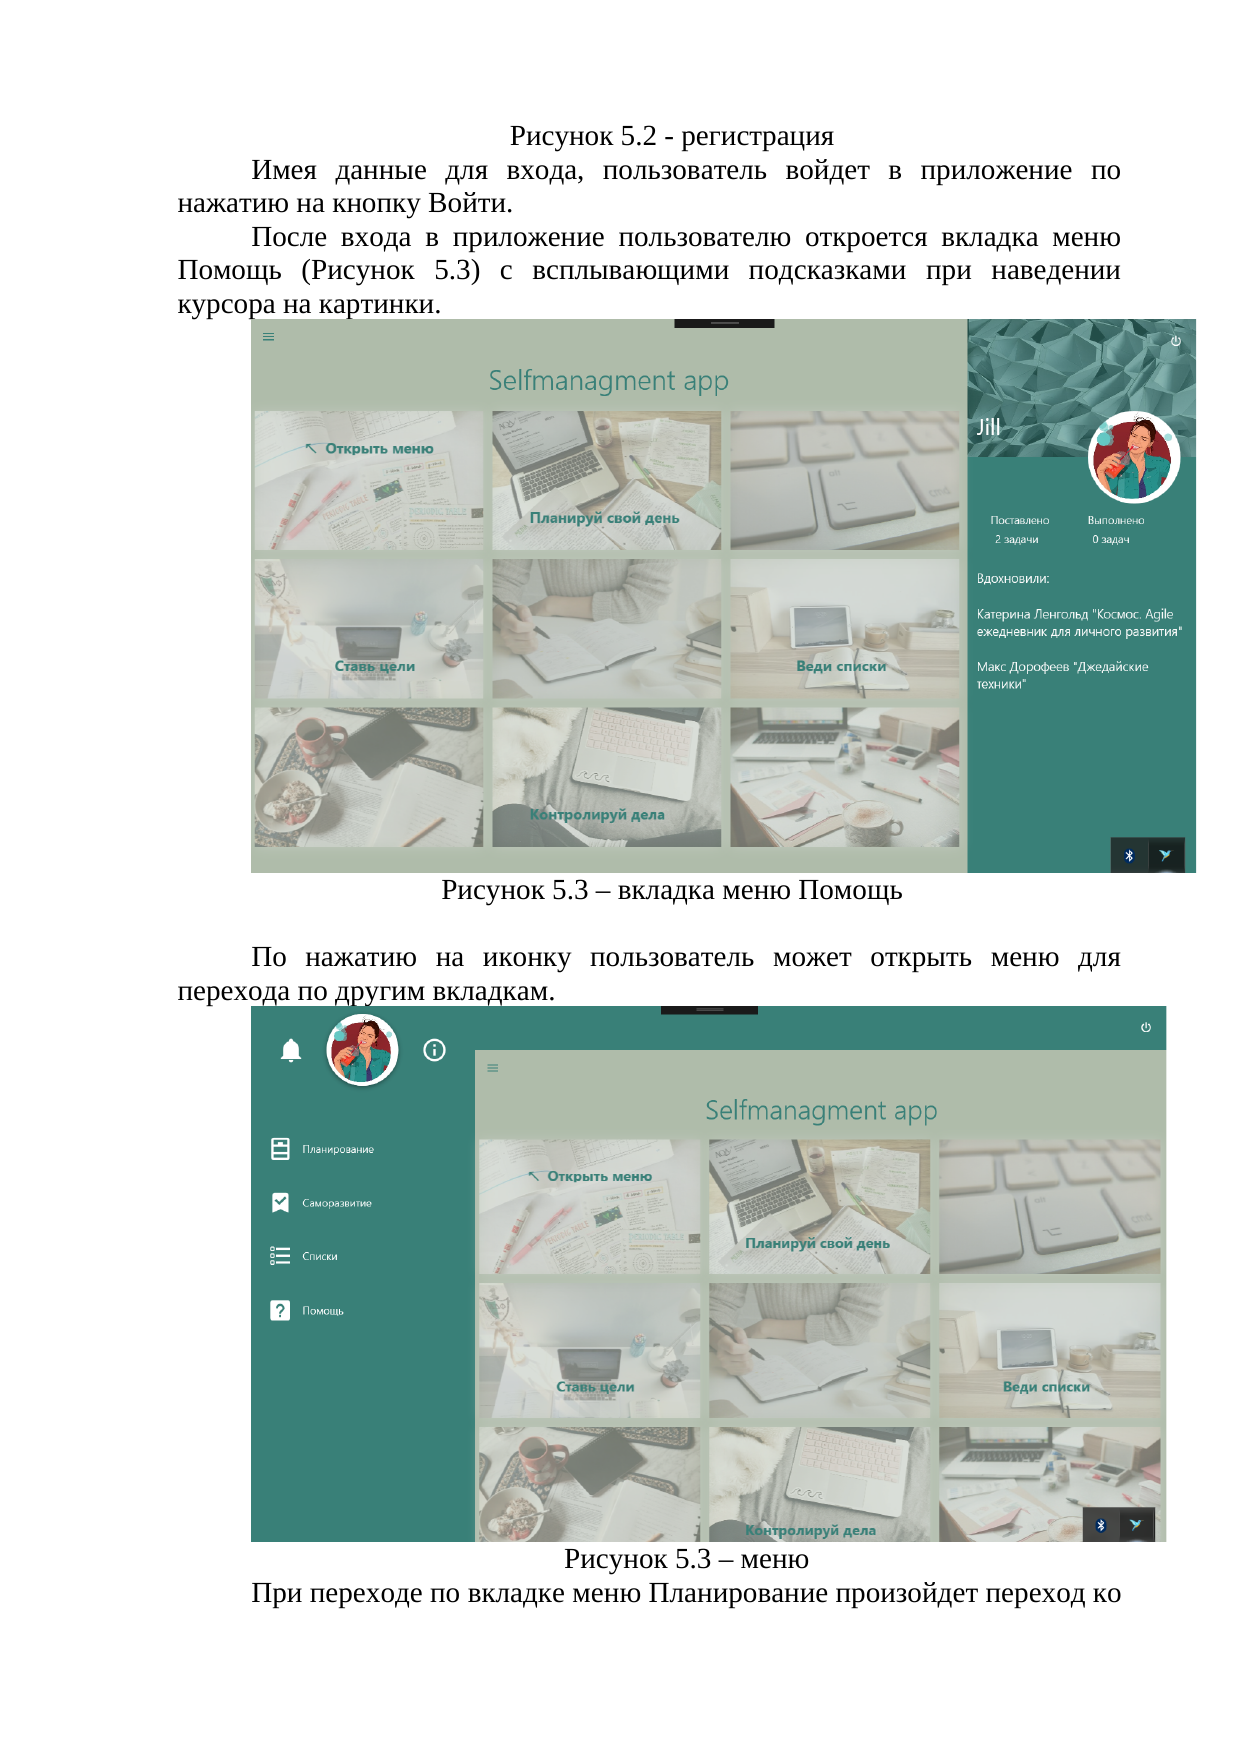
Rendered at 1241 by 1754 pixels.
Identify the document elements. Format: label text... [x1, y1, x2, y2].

text Имея данные для входа, пользователь войдет в приложение по нажатию на кнопку Войти. [177, 152, 1122, 219]
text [177, 1575, 1122, 1609]
text Рисунок 5.3 – вкладка меню Помощь [177, 872, 1122, 906]
picture [251, 1006, 1167, 1542]
text После входа в приложение пользователю откроется вкладка меню Помощь (Рисунок 5.3) с всплывающими подсказками при наведении курсора на картинки. [177, 219, 1122, 319]
text По нажатию на иконку пользователь может открыть меню для перехода по другим вкладкам. [177, 939, 1122, 1007]
text Рисунок 5.3 – меню [177, 1542, 1122, 1575]
picture [251, 319, 1197, 873]
text Рисунок 5.2 - регистрация [177, 118, 1122, 152]
